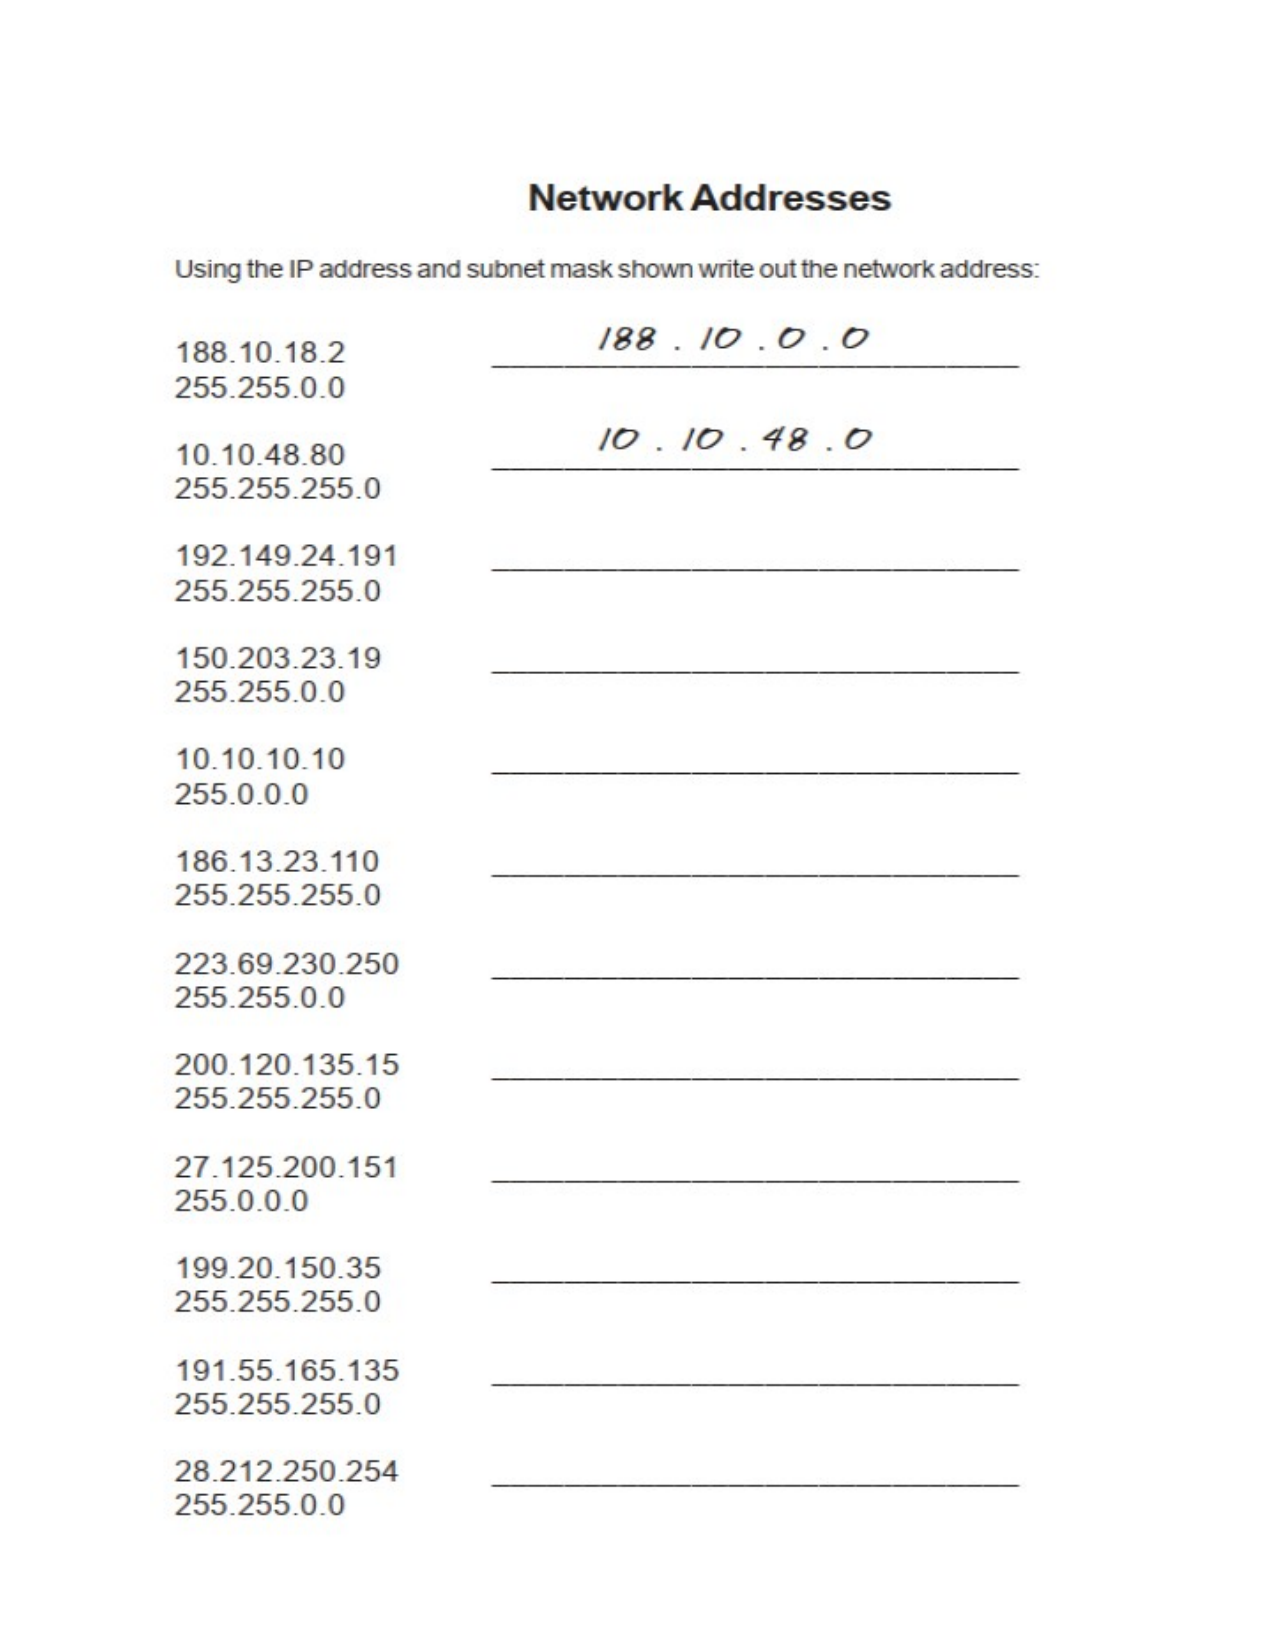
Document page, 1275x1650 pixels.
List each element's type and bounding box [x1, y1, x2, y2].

picture [150, 150, 1110, 1549]
